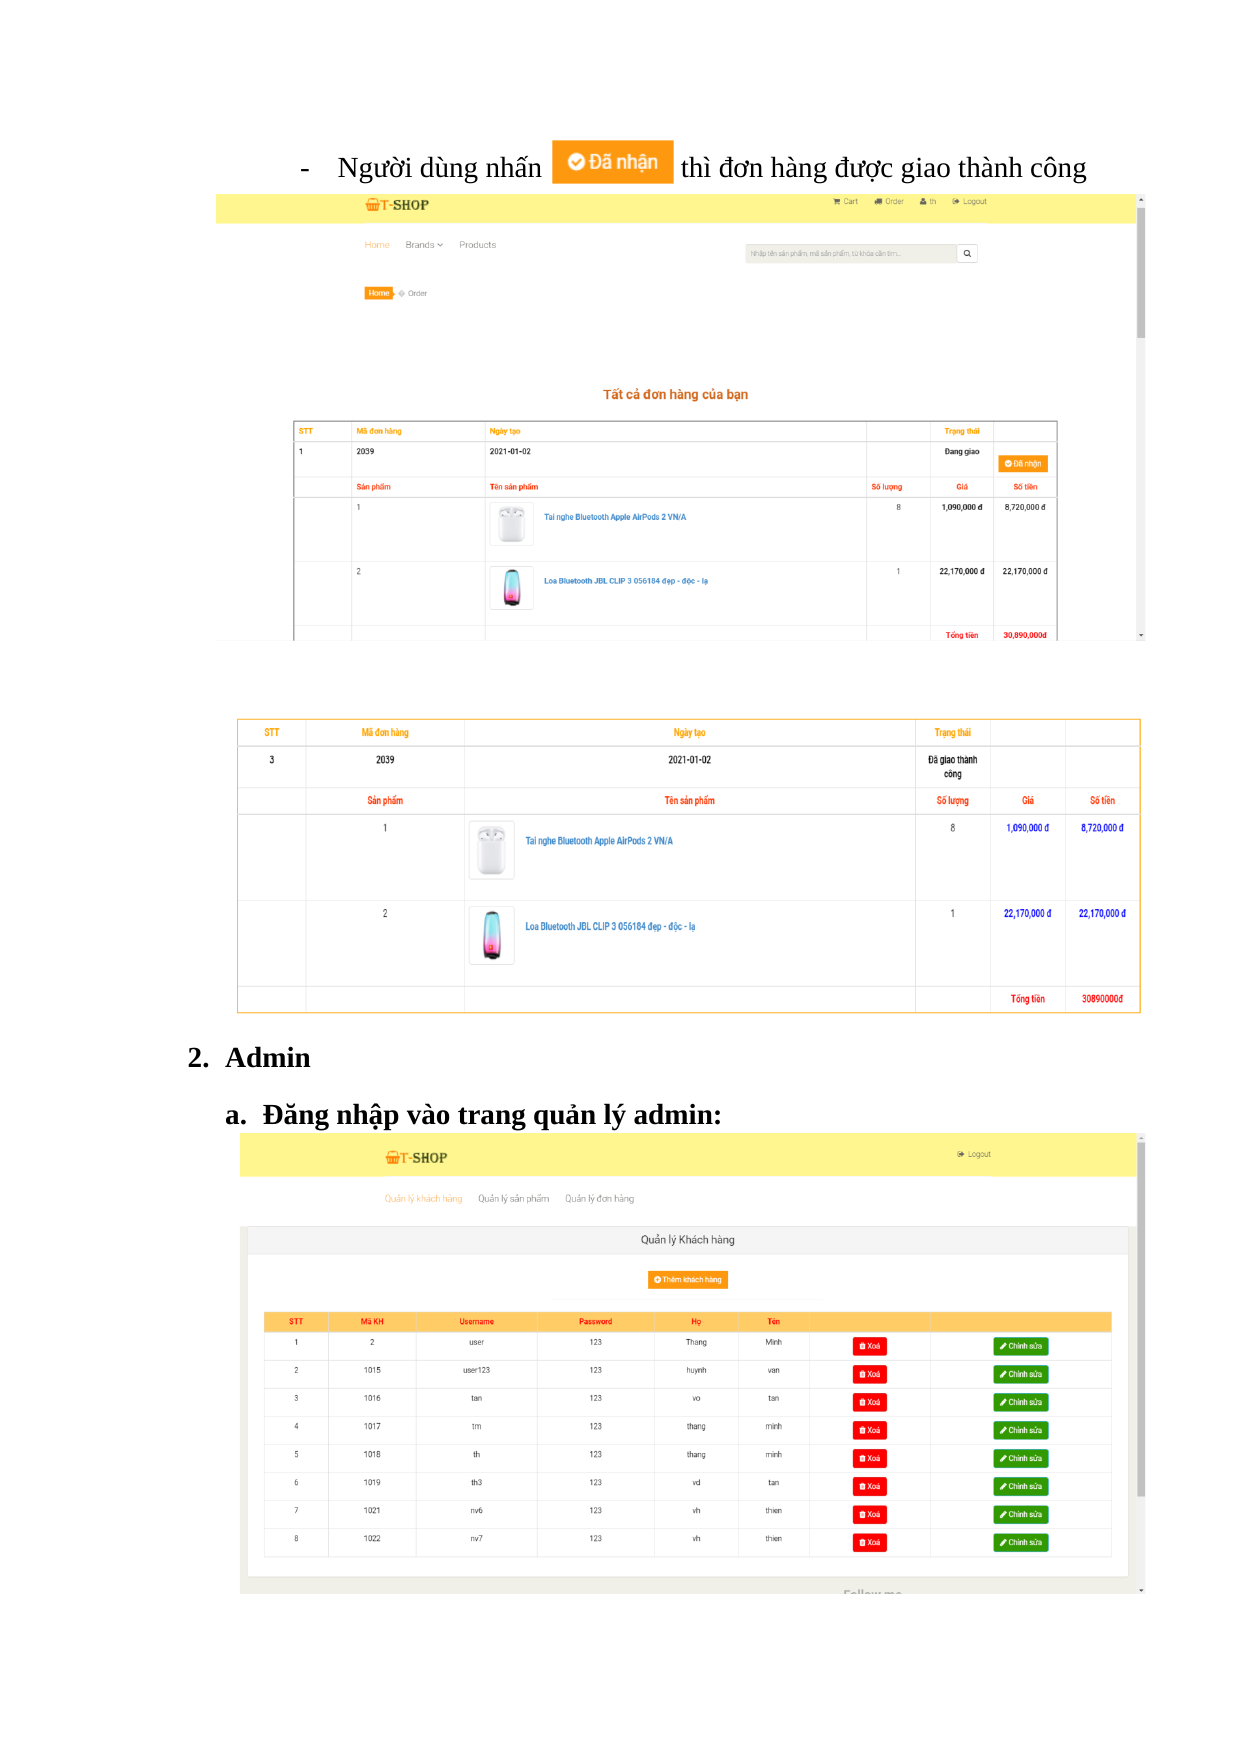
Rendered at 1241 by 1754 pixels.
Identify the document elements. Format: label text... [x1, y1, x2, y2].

list Người dùng nhấn thì đơn hàng được giao thành công [674, 150, 1090, 183]
picture [239, 1133, 1146, 1594]
subtitle Đăng nhập vào trang quản lý admin: [225, 1097, 1090, 1131]
picture [216, 194, 1146, 641]
picture [550, 139, 674, 185]
picture [225, 708, 1146, 1019]
list Người dùng nhấn thì đơn hàng được giao thành công [300, 150, 550, 183]
subtitle Admin [187, 1040, 1090, 1073]
